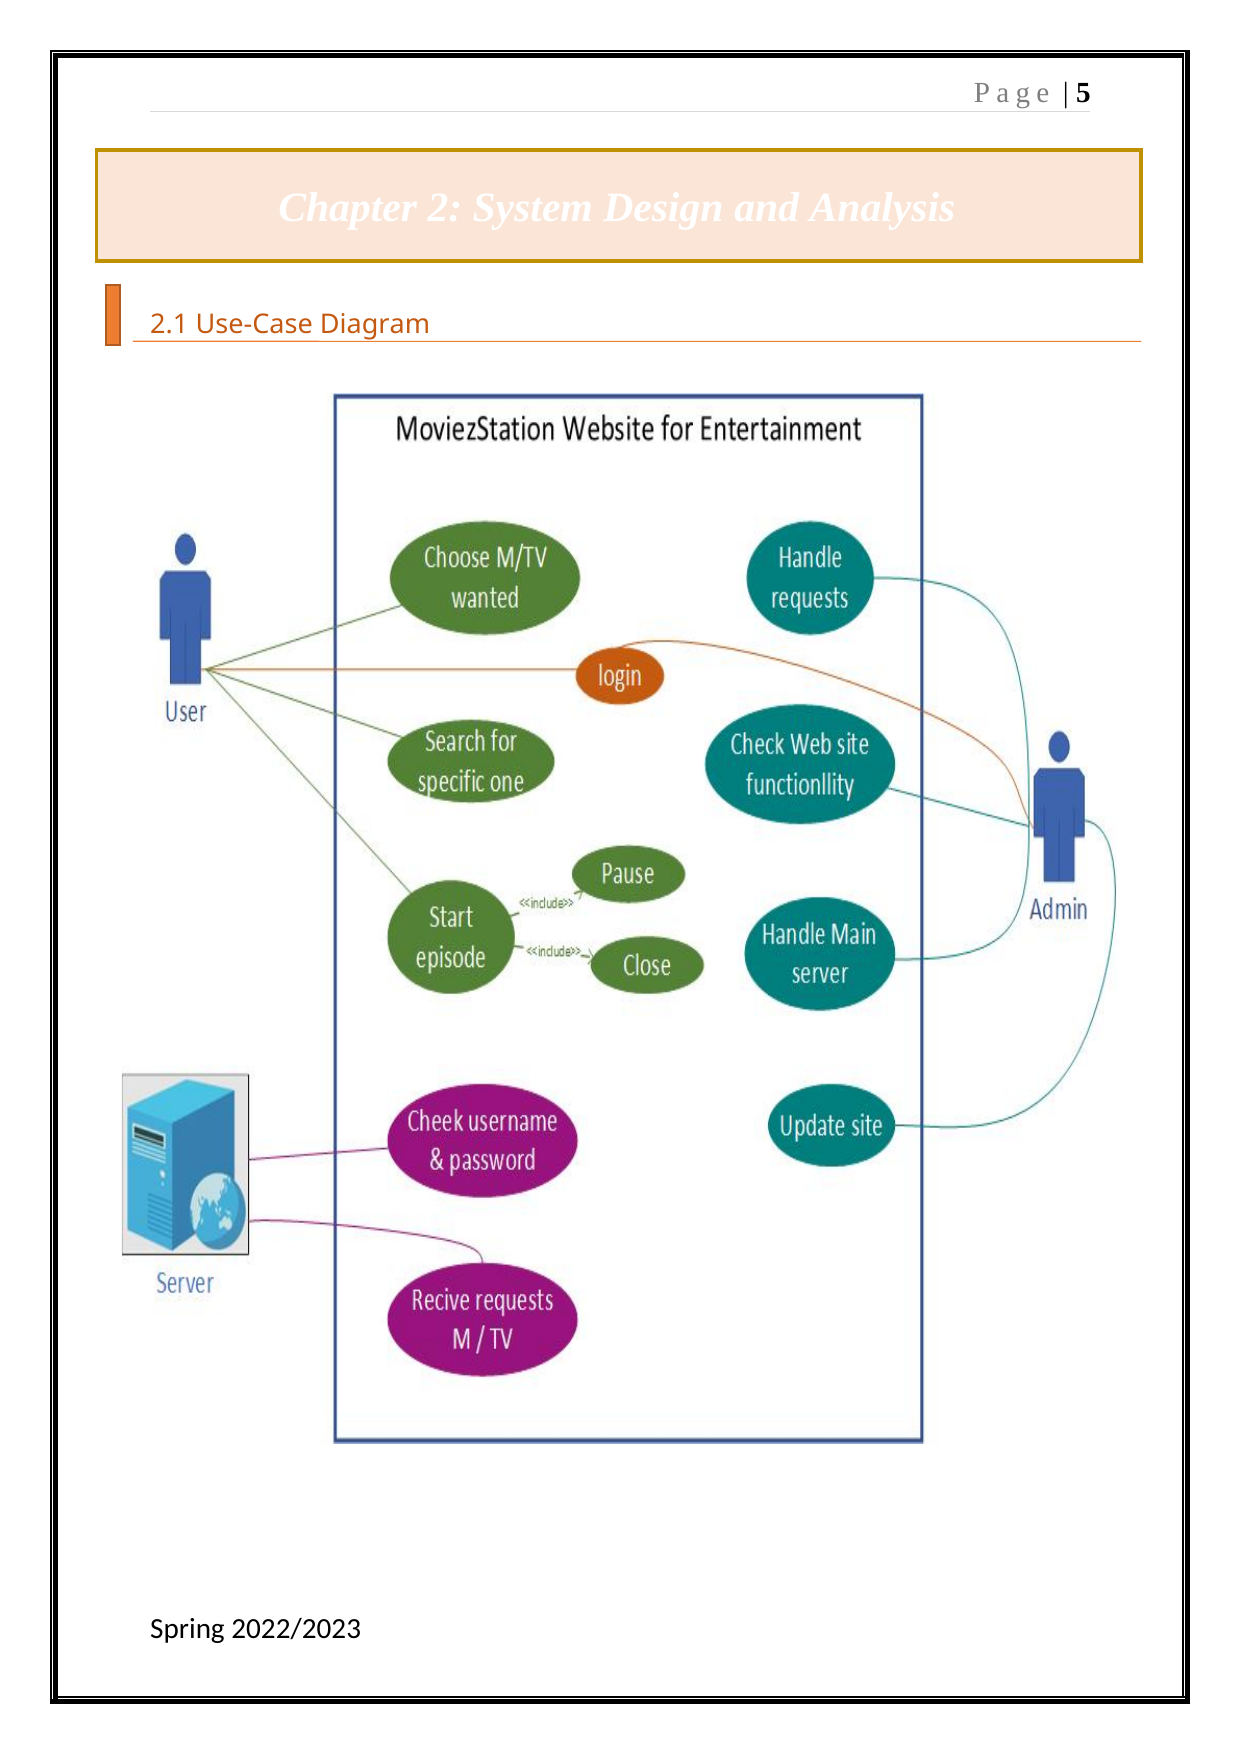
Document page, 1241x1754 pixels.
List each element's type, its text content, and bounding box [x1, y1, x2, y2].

picture [121, 393, 1117, 1444]
subtitle Use-Case Diagram [150, 304, 1090, 340]
